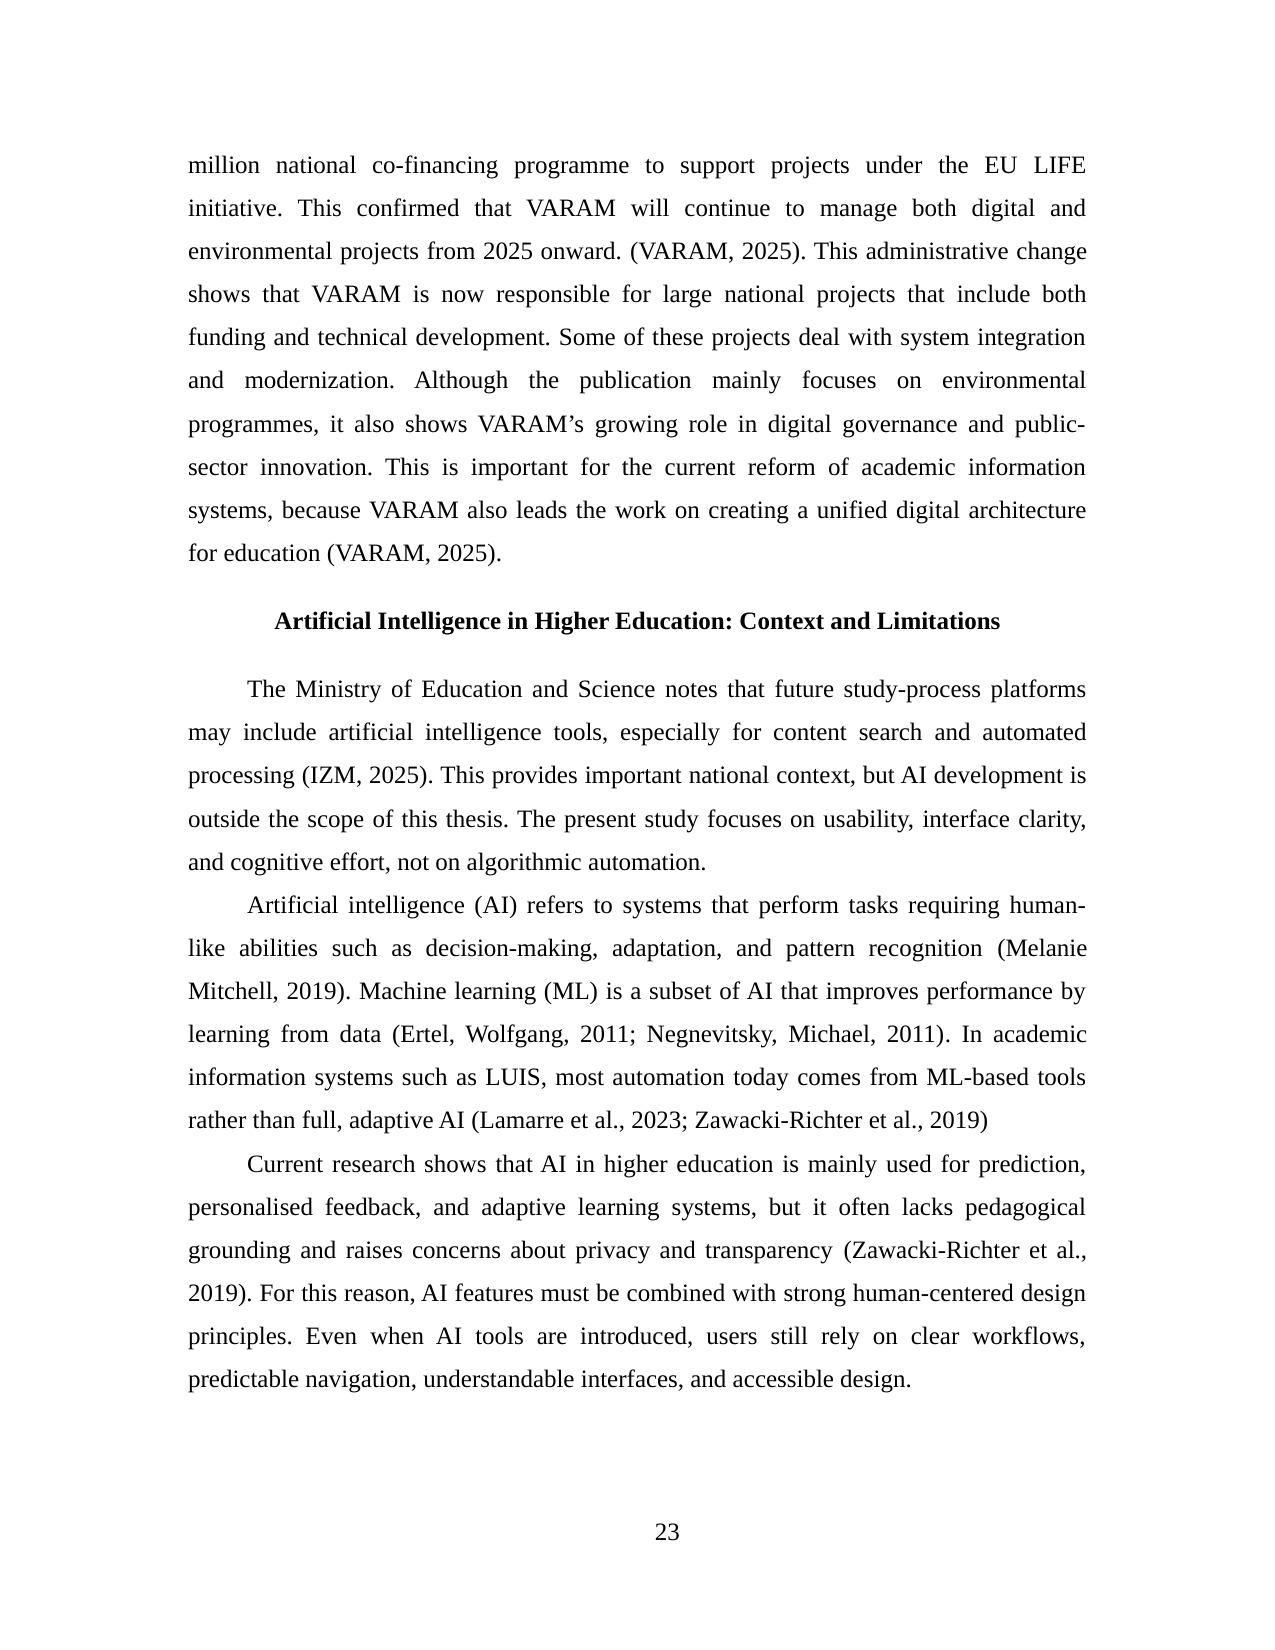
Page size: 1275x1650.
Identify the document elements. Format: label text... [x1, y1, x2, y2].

text Artificial intelligence (AI) refers to systems that perform tasks requiring human-like abilities such as decision-making, adaptation, and pattern recognition (Melanie Mitchell, 2019). Machine learning (ML) is a subset of AI that improves performance by learning from data (Ertel, Wolfgang, 2011; Negnevitsky, Michael, 2011). In academic information systems such as LUIS, most automation today comes from ML-based tools rather than full, adaptive AI (Lamarre et al., 2023; Zawacki-Richter et al., 2019) [188, 890, 1087, 1134]
text Current research shows that AI in higher education is mainly used for prediction, personalised feedback, and adaptive learning systems, but it often lacks pedagogical grounding and raises concerns about privacy and transparency (Zawacki-Richter et al., 2019). For this reason, AI features must be combined with strong human-centered design principles. Even when AI tools are introduced, users still rely on clear workflows, predictable navigation, understandable interfaces, and accessible design. [188, 1149, 1087, 1393]
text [188, 150, 1087, 567]
text The Ministry of Education and Science notes that future study-process platforms may include artificial intelligence tools, especially for content search and automated processing (IZM, 2025). This provides important national context, but AI development is outside the scope of this thesis. The present study focuses on usability, interface clarity, and cognitive effort, not on algorithmic automation. [188, 674, 1087, 876]
text Artificial Intelligence in Higher Education: Context and Limitations [188, 606, 1087, 635]
